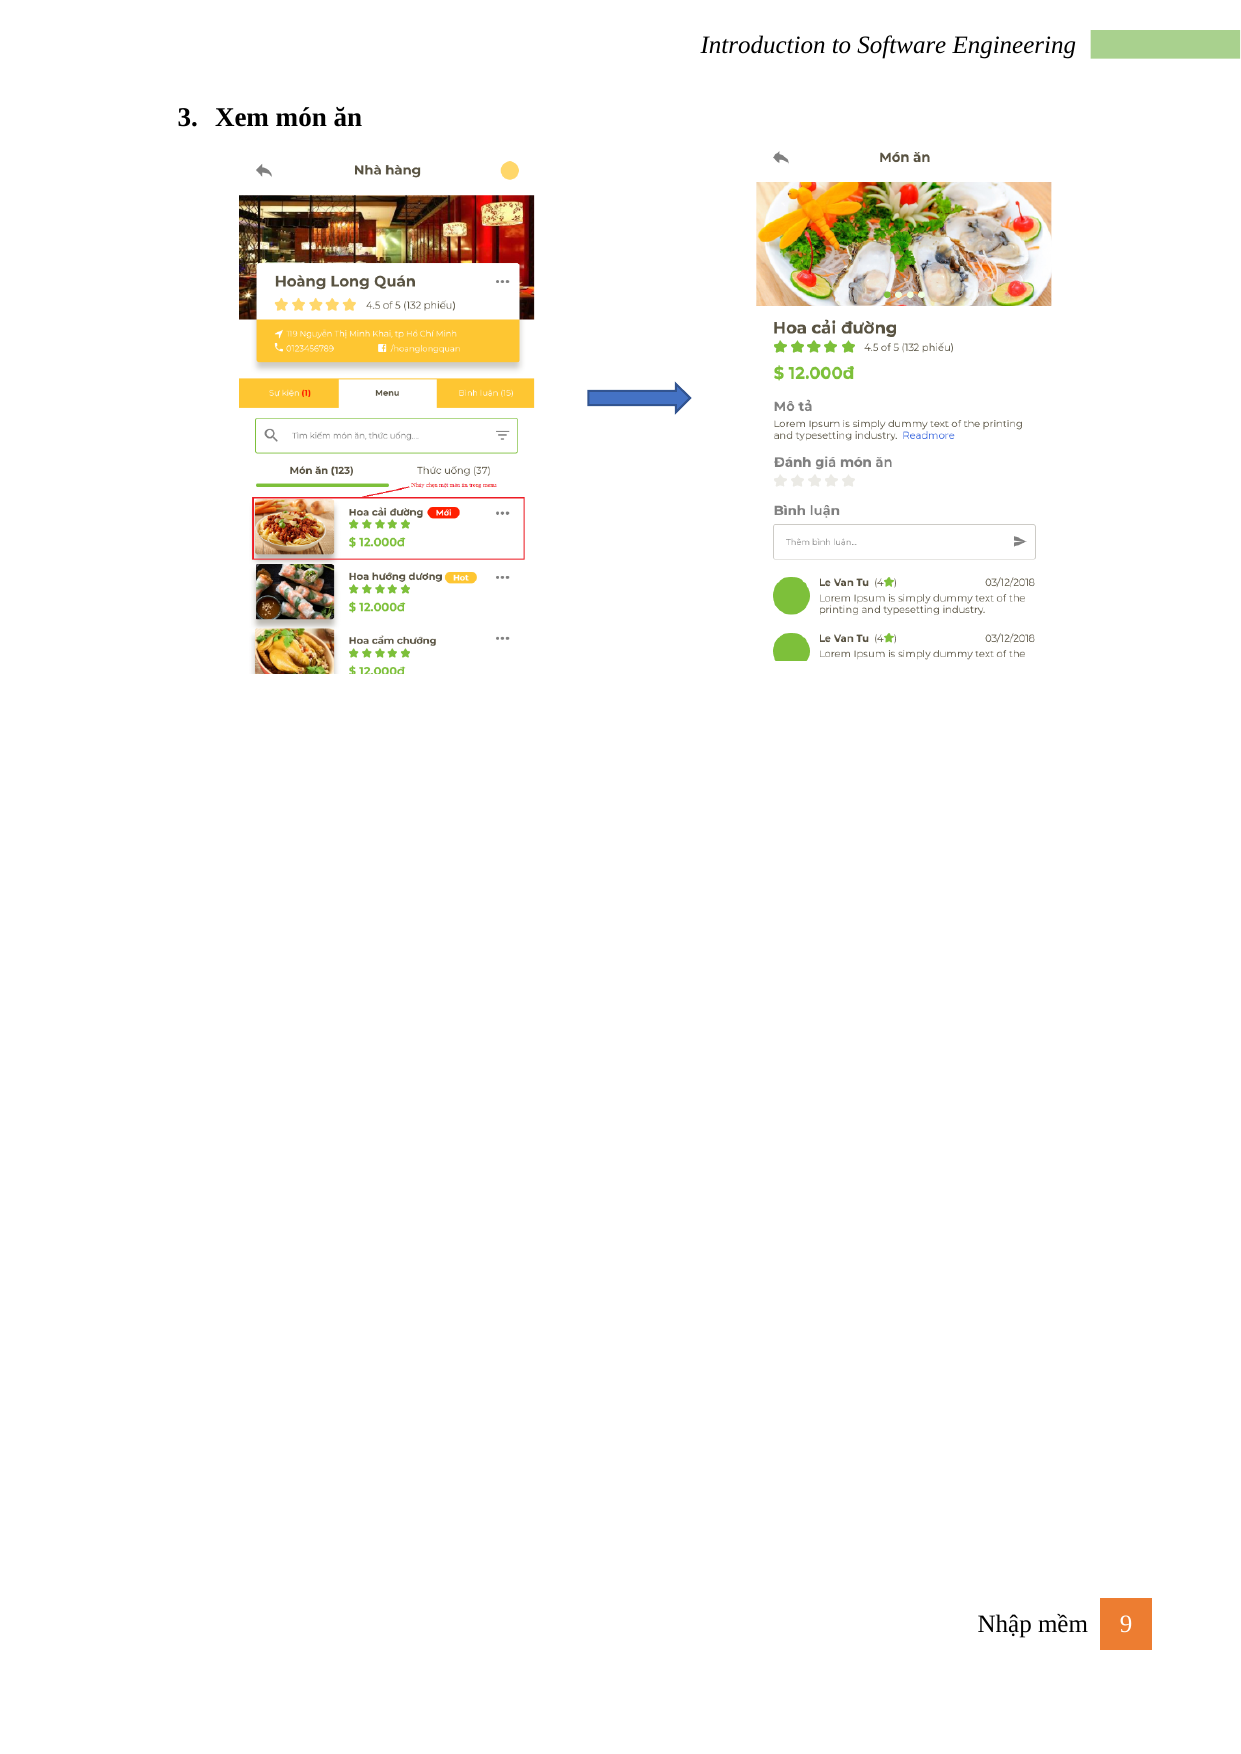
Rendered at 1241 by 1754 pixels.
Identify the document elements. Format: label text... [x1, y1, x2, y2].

list Xem món ăn [177, 101, 1152, 132]
picture [239, 148, 535, 674]
picture [756, 136, 1052, 661]
